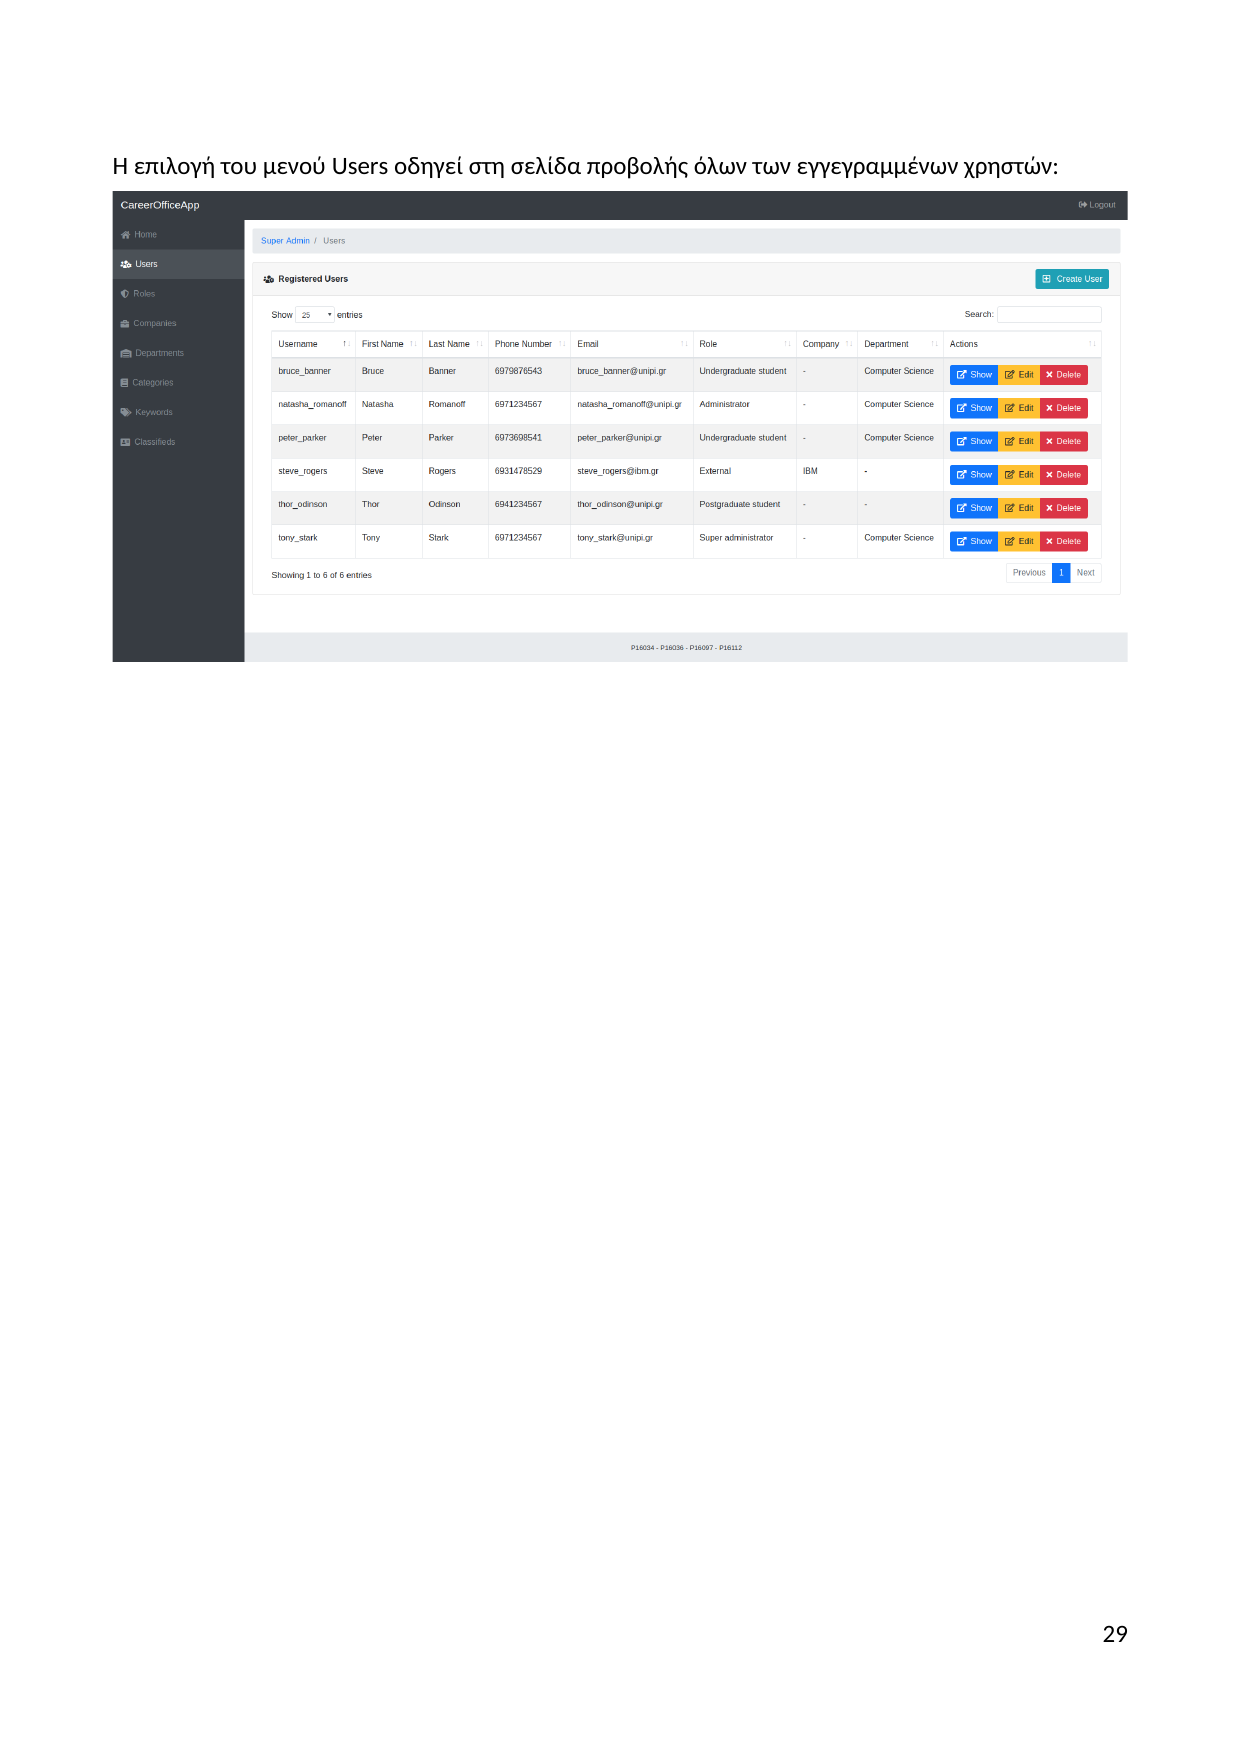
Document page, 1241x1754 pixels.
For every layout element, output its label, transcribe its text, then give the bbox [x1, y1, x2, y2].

picture [112, 191, 1128, 662]
text Η επιλογή του μενού Users οδηγεί στη σελίδα προβολής όλων των εγγεγραμμένων χρηστών: [112, 150, 1128, 181]
